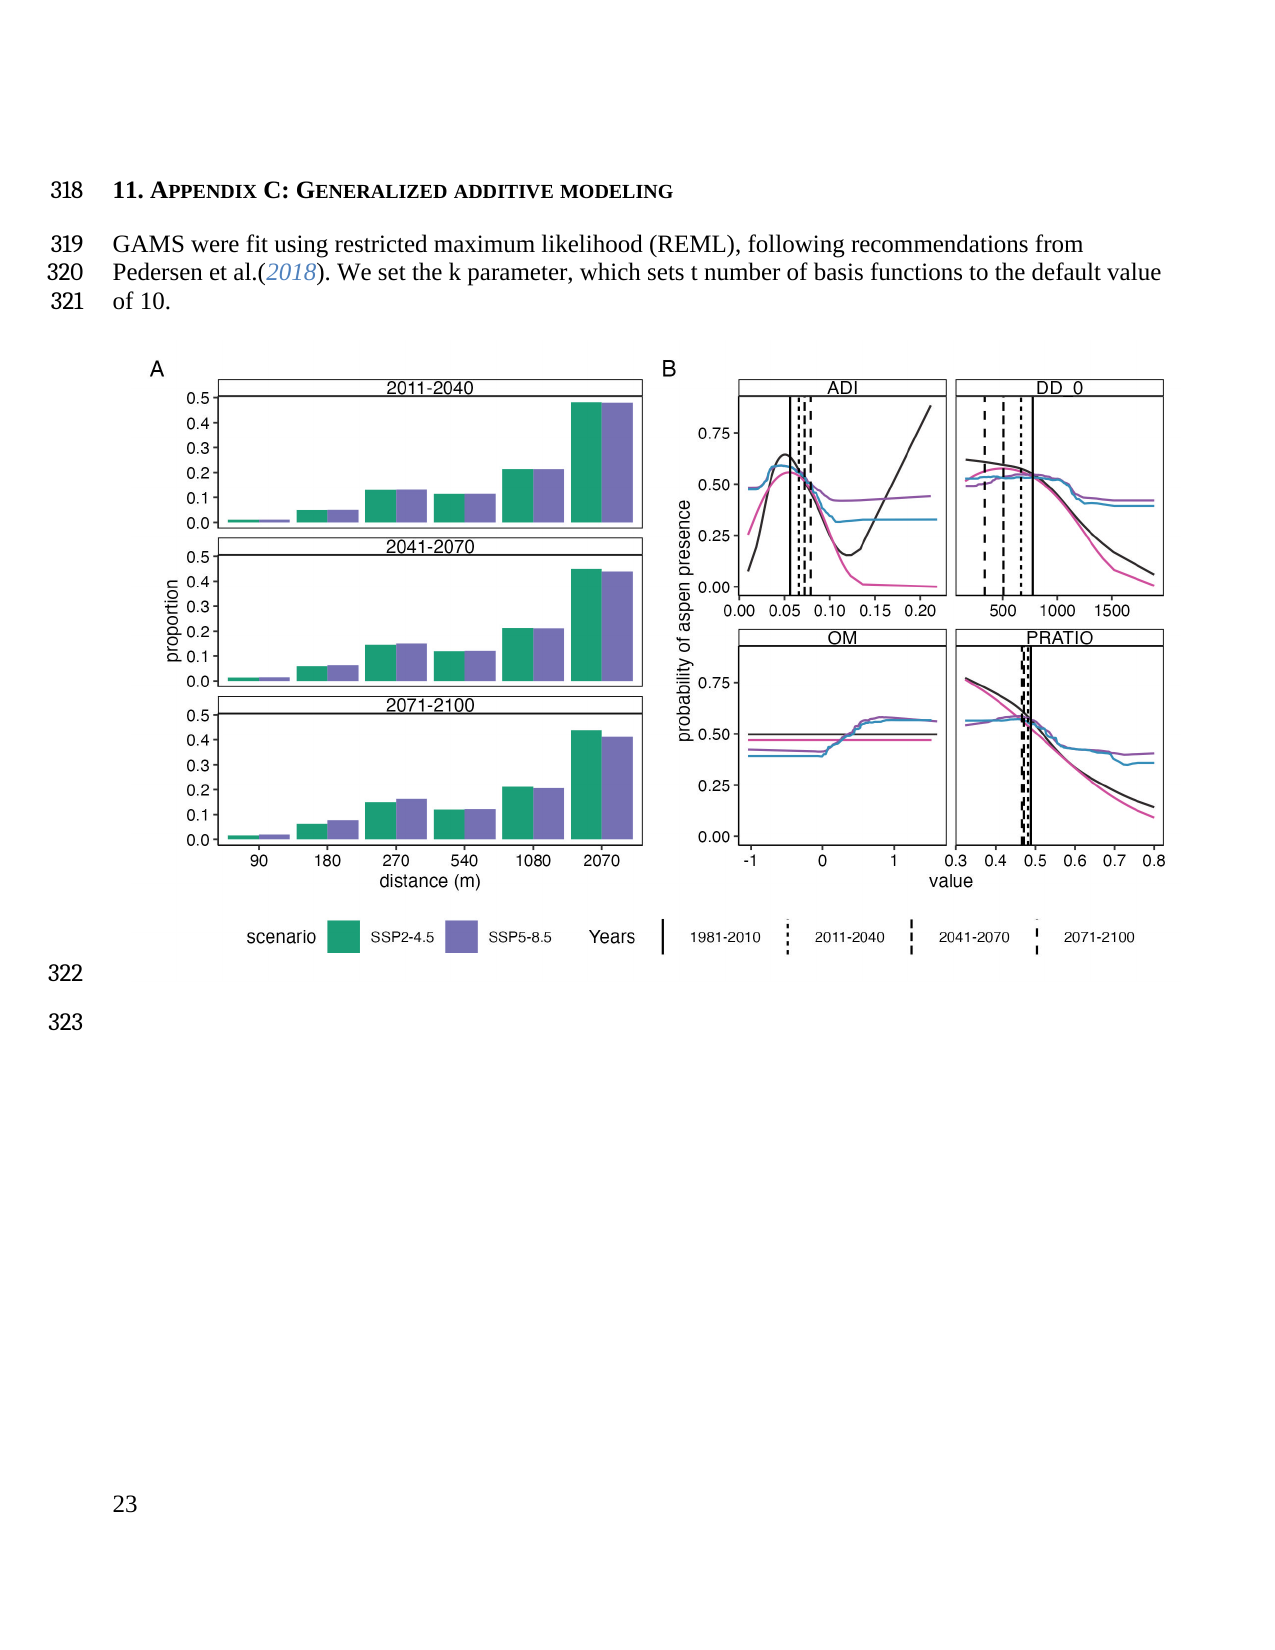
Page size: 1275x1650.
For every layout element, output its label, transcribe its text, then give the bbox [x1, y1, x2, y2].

subtitle Appendix C: Generalized additive modeling [112, 175, 1162, 204]
text GAMS were fit using restricted maximum likelihood (REML), following recommendations from Pedersen et al.(2018). We set the k parameter, which sets t number of basis functions to the default value of 10. [112, 229, 1162, 315]
picture [131, 340, 1182, 982]
